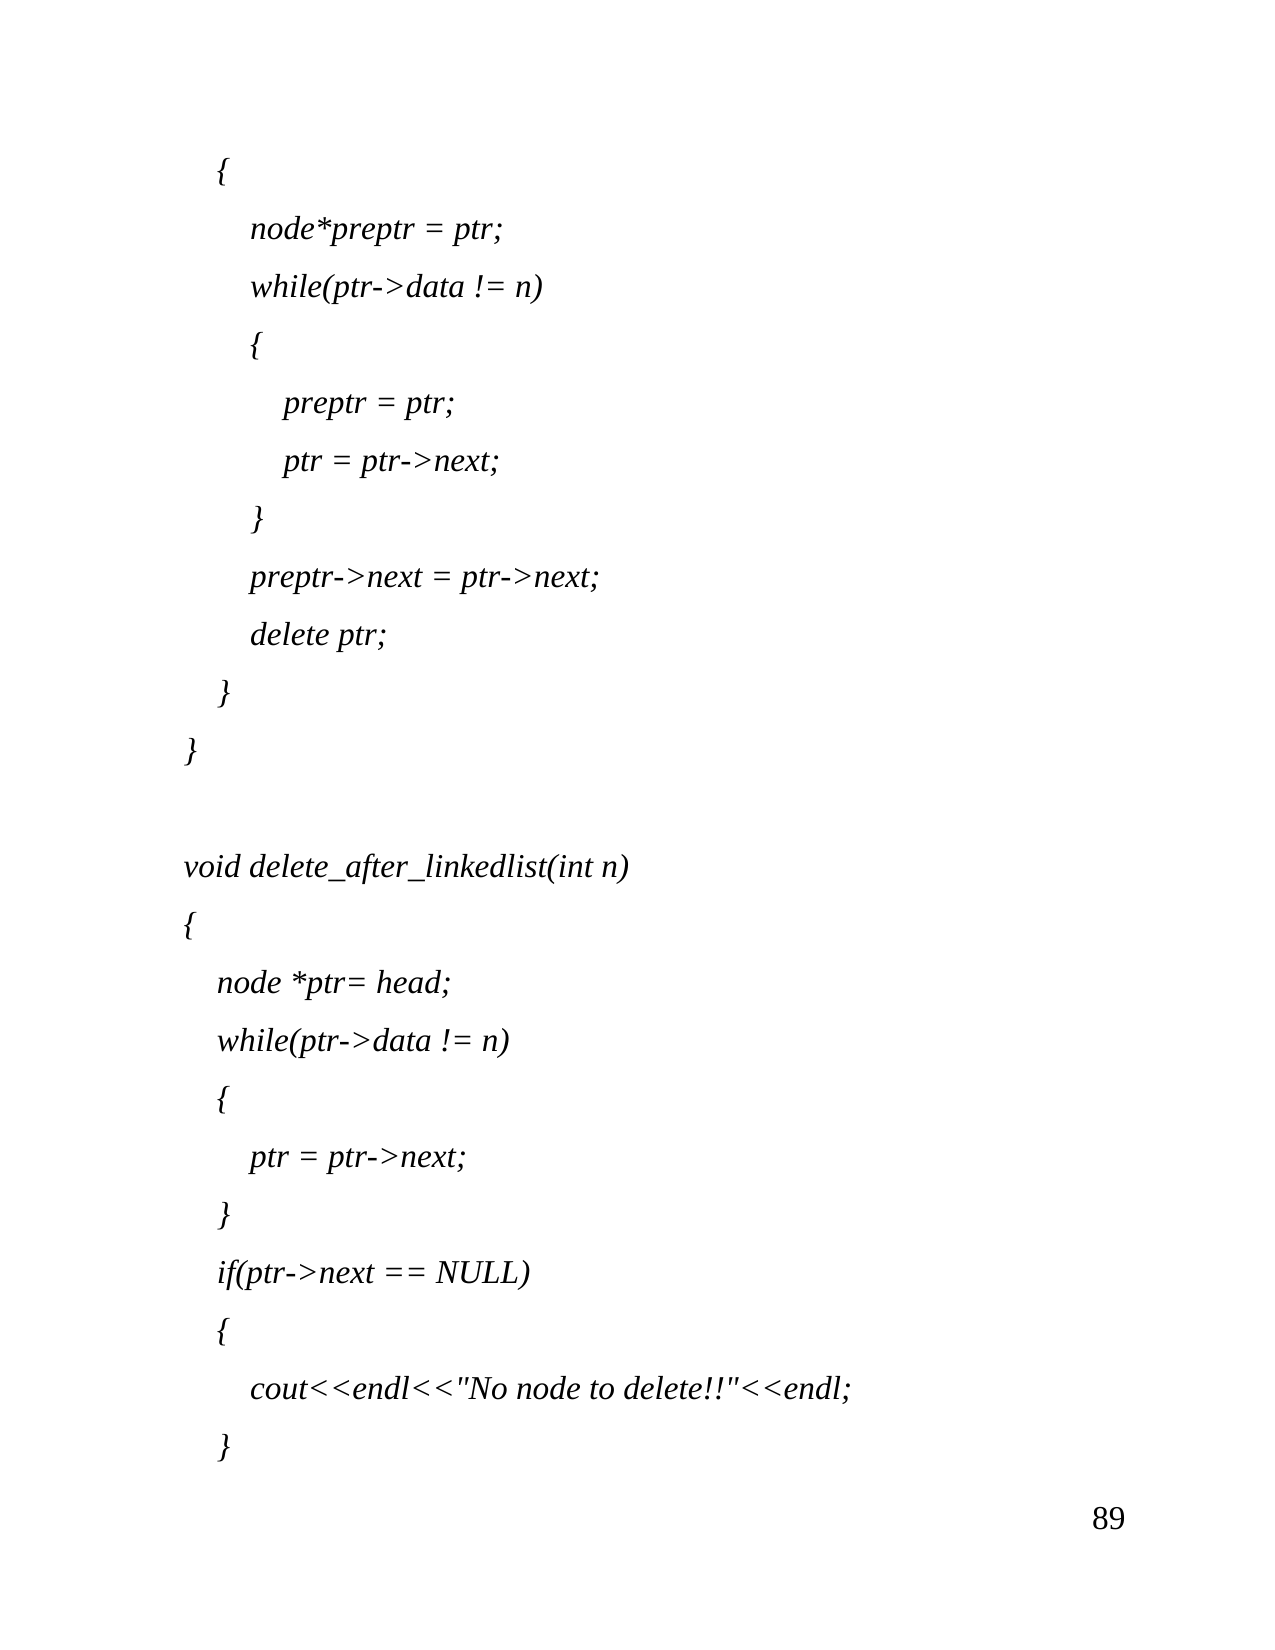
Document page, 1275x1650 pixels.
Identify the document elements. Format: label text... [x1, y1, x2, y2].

text } [150, 672, 1125, 711]
text while(ptr->data != n) [150, 1020, 1125, 1059]
text if(ptr->next == NULL) [150, 1252, 1125, 1291]
text void delete_after_linkedlist(int n) [150, 846, 1125, 884]
text { [150, 1310, 1125, 1349]
text node*preptr = ptr; [150, 208, 1125, 246]
text while(ptr->data != n) [150, 266, 1125, 304]
text } [150, 498, 1125, 536]
text preptr->next = ptr->next; [150, 556, 1125, 594]
text { [150, 324, 1125, 362]
text delete ptr; [150, 614, 1125, 652]
text node *ptr= head; [150, 962, 1125, 1001]
text } [150, 730, 1125, 768]
text { [150, 150, 1125, 188]
text { [150, 904, 1125, 943]
text ptr = ptr->next; [150, 1136, 1125, 1175]
text ptr = ptr->next; [150, 440, 1125, 478]
text cout<<endl<<"No node to delete!!"<<endl; [150, 1368, 1125, 1407]
text } [150, 1426, 1125, 1465]
text { [150, 1078, 1125, 1117]
text preptr = ptr; [150, 382, 1125, 420]
text } [150, 1194, 1125, 1233]
